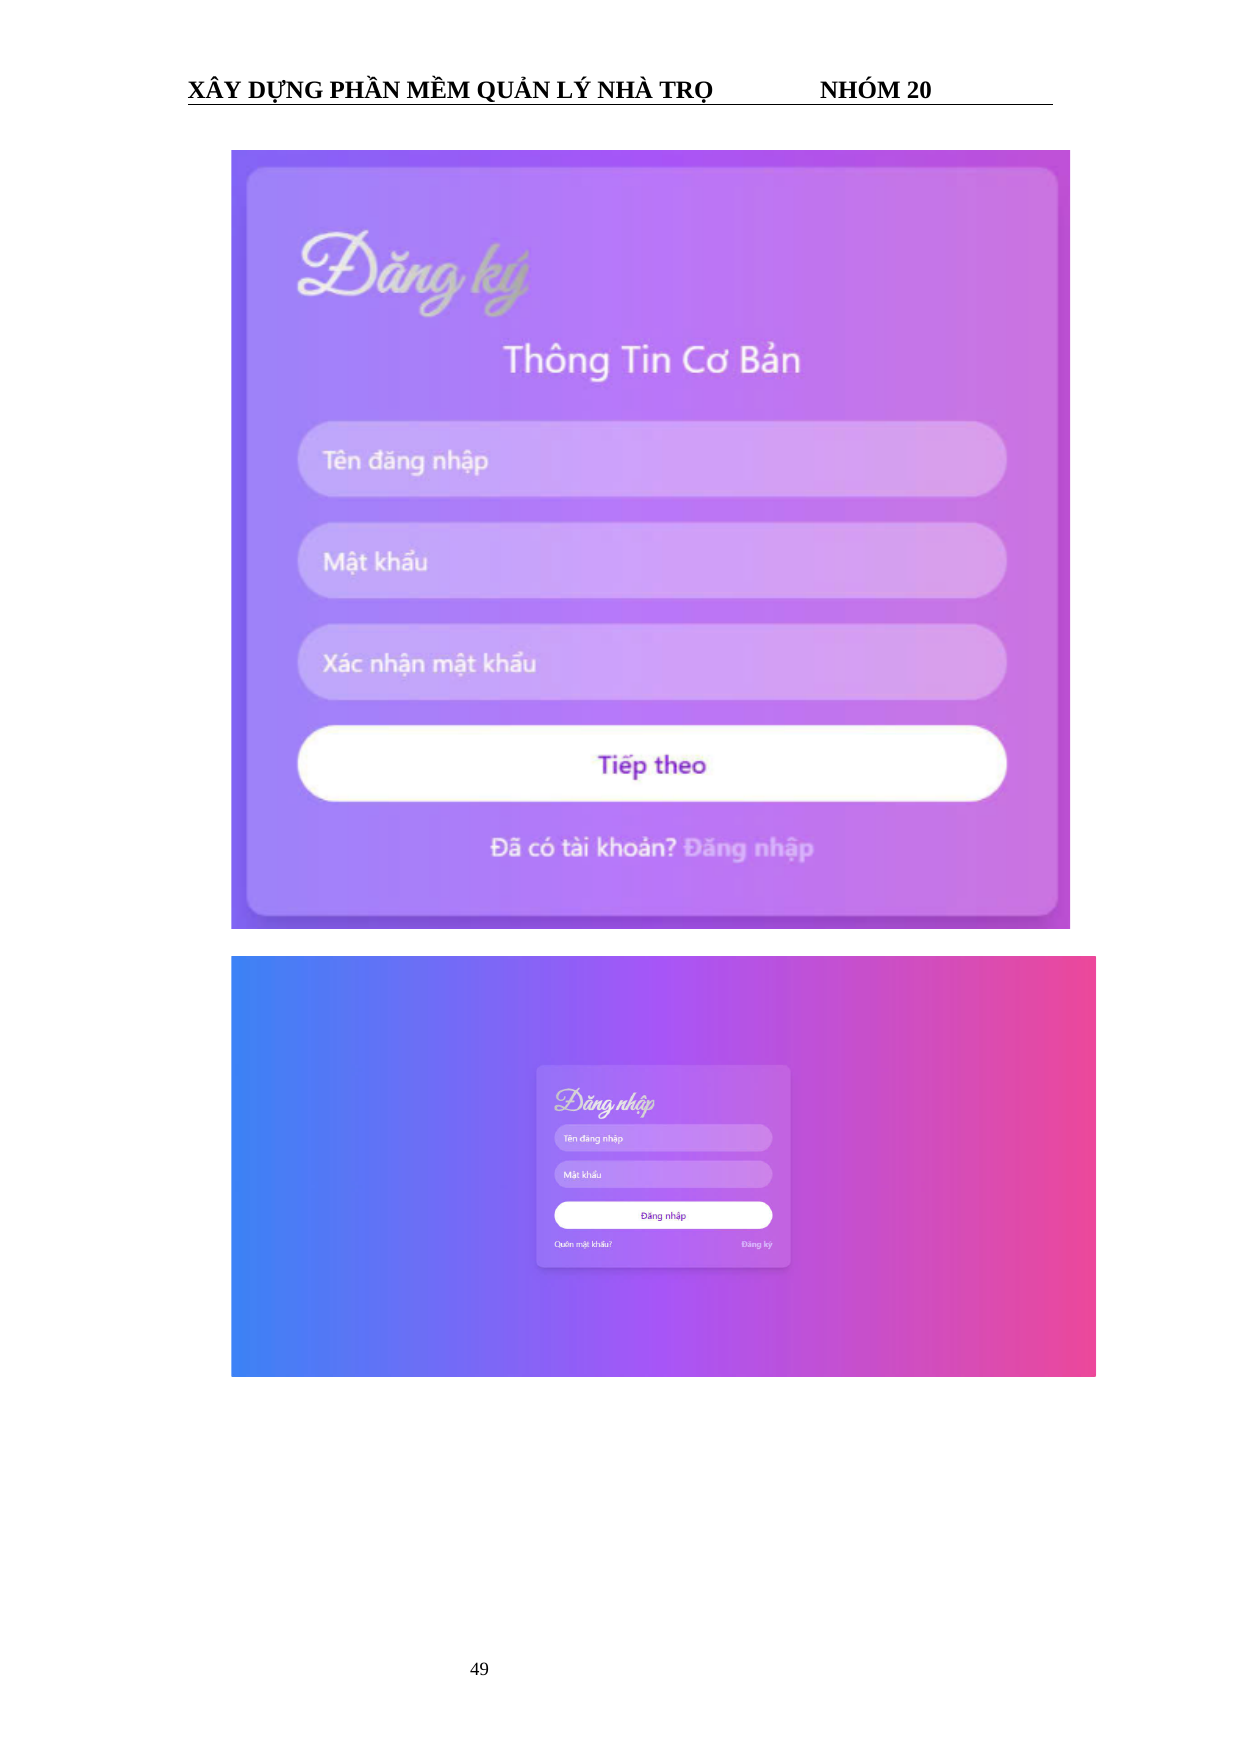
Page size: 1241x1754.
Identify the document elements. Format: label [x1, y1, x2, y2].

picture [231, 150, 1071, 929]
picture [231, 956, 1097, 1377]
